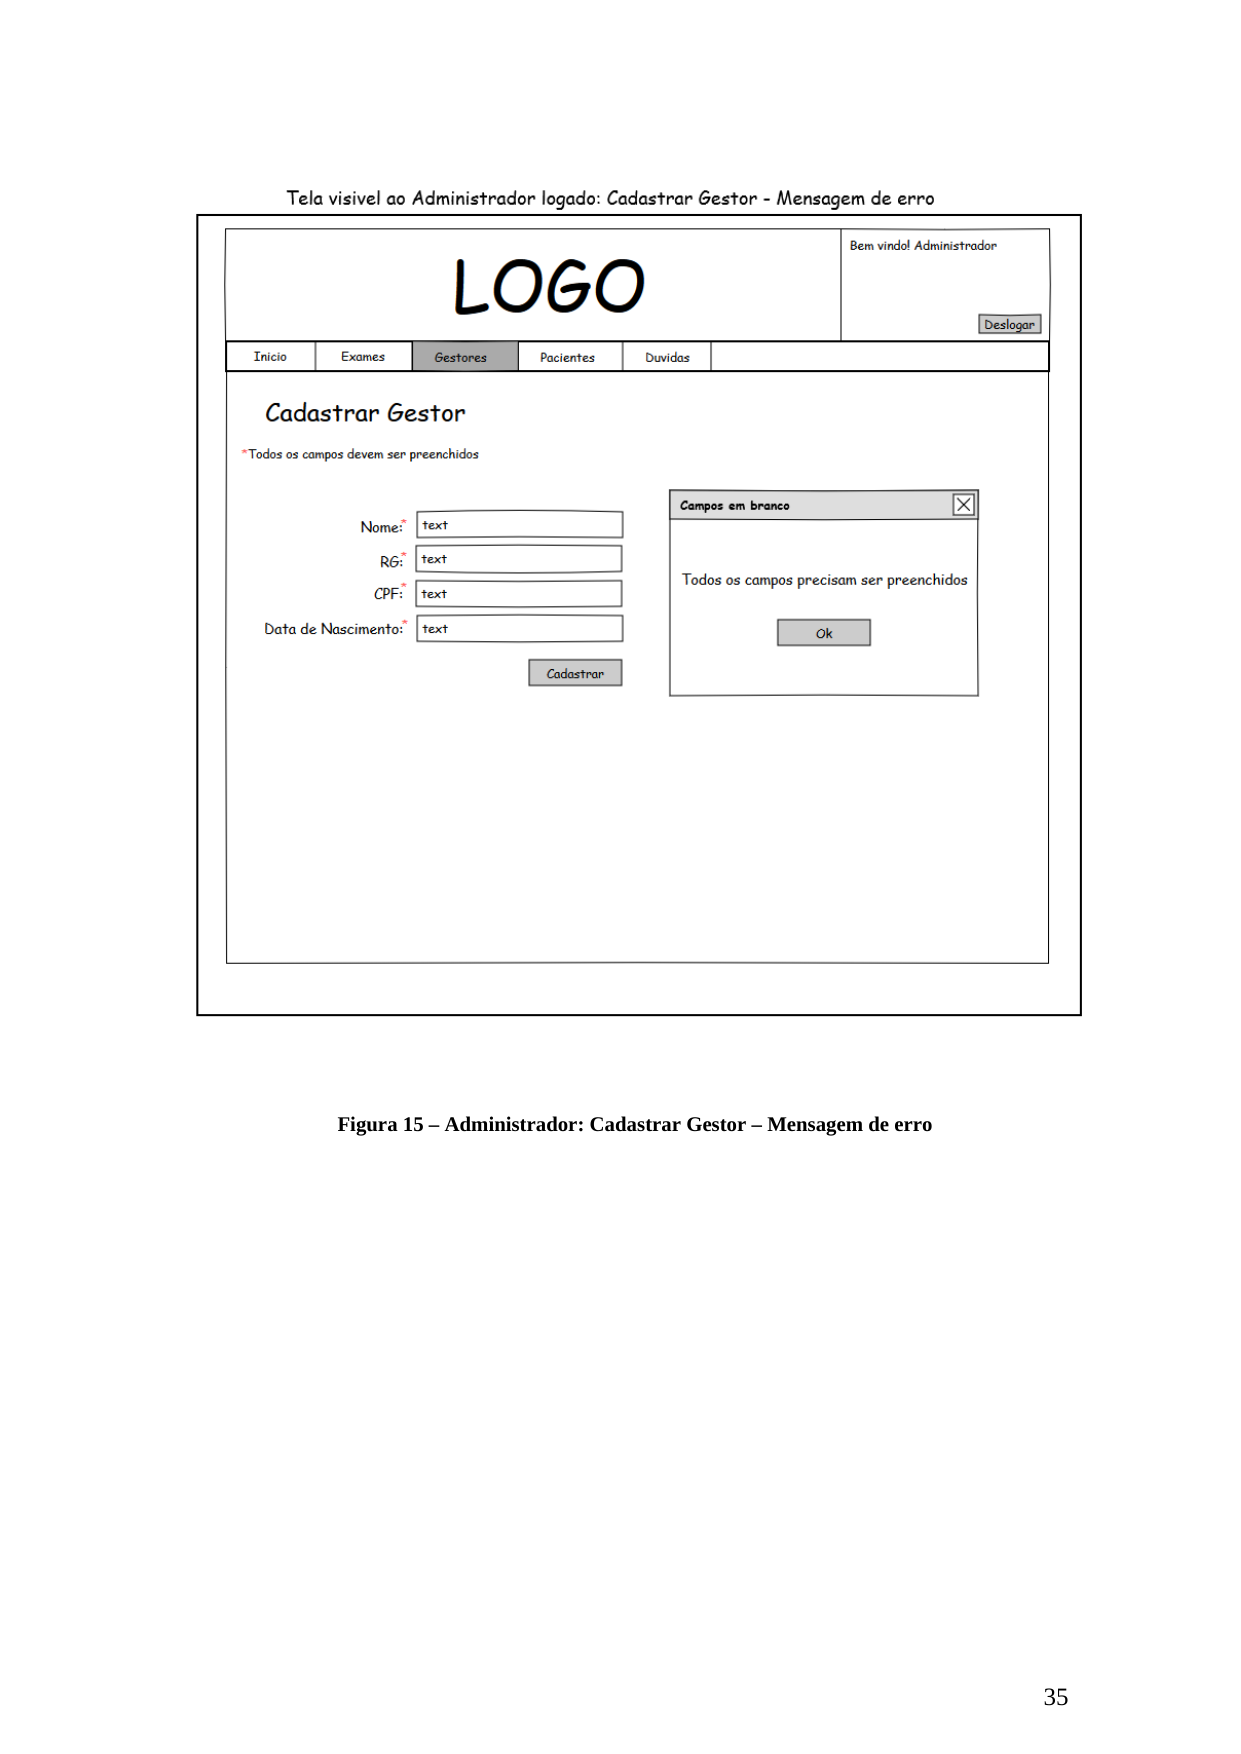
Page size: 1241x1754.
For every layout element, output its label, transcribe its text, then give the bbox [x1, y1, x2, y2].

text Figura 15 – Administrador: Cadastrar Gestor – Mensagem de erro [148, 1112, 1122, 1136]
picture [147, 177, 1122, 1085]
